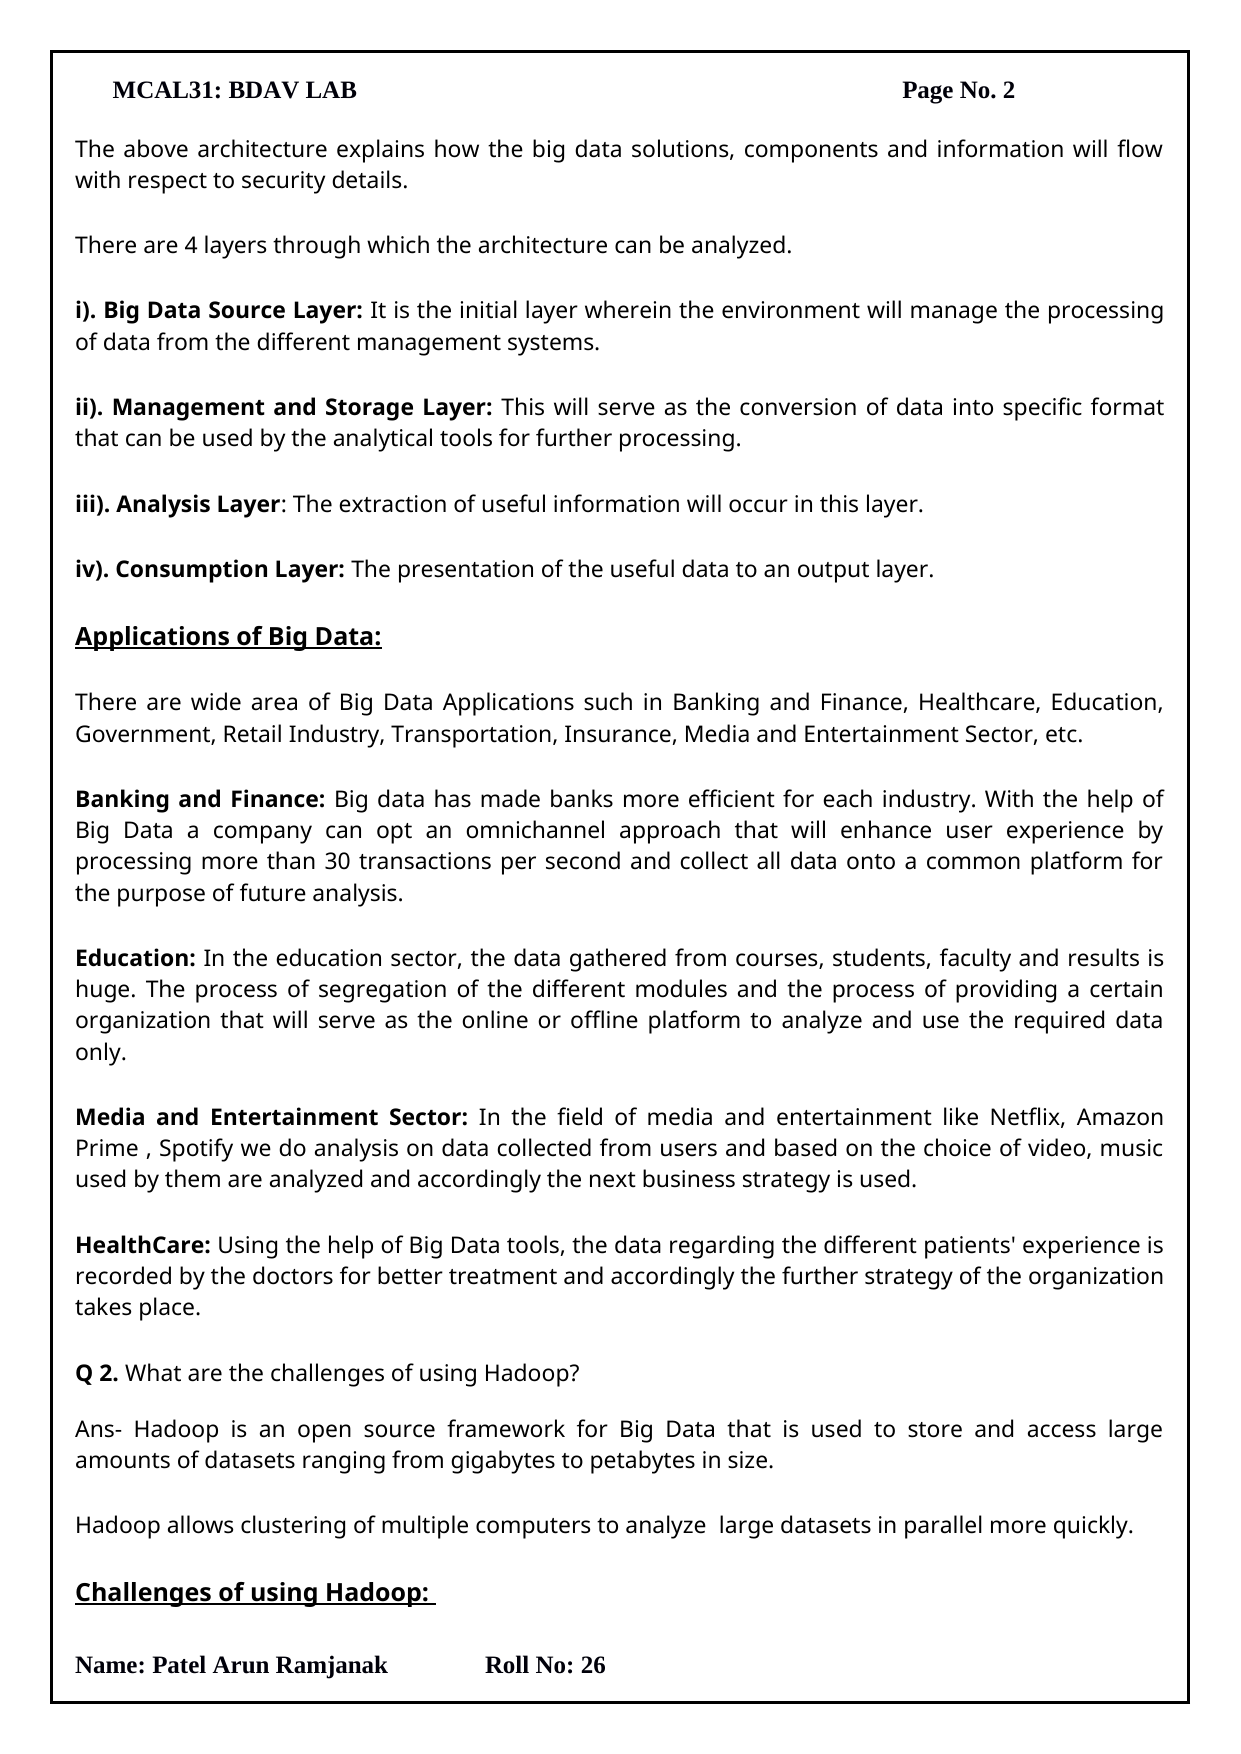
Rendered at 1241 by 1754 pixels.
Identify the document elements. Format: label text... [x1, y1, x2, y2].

text HealthCare: Using the help of Big Data tools, the data regarding the different patients' experience is recorded by the doctors for better treatment and accordingly the further strategy of the organization takes place. [75, 1229, 1165, 1322]
text There are wide area of Big Data Applications such in Banking and Finance, Healthcare, Education, Government, Retail Industry, Transportation, Insurance, Media and Entertainment Sector, etc. [75, 686, 1165, 749]
text Hadoop allows clustering of multiple computers to analyze large datasets in parallel more quickly. [75, 1509, 1165, 1541]
text The above architecture explains how the big data solutions, components and information will flow with respect to security details. [75, 132, 1165, 195]
text Education: In the education sector, the data gathered from courses, students, faculty and results is huge. The process of segregation of the different modules and the process of providing a certain organization that will serve as the online or offline platform to analyze and use the required data only. [75, 942, 1165, 1067]
text Banking and Finance: Big data has made banks more efficient for each industry. With the help of Big Data a company can opt an omnichannel approach that will enhance user experience by processing more than 30 transactions per second and collect all data onto a common platform for the purpose of future analysis. [75, 783, 1165, 908]
text Q 2. What are the challenges of using Hadoop? [75, 1322, 1165, 1388]
text iii). Analysis Layer: The extraction of useful information will occur in this layer. [75, 487, 1165, 519]
text Media and Entertainment Sector: In the field of media and entertainment like Netflix, Amazon Prime , Spotify we do analysis on data collected from users and based on the choice of video, music used by them are analyzed and accordingly the next business strategy is used. [75, 1101, 1165, 1195]
text ii). Management and Storage Layer: This will serve as the conversion of data into specific format that can be used by the analytical tools for further processing. [75, 391, 1165, 453]
text Applications of Big Data: [75, 618, 1165, 652]
text iv). Consumption Layer: The presentation of the useful data to an output layer. [75, 553, 1165, 584]
text There are 4 layers through which the architecture can be analyzed. [75, 229, 1165, 260]
text i). Big Data Source Layer: It is the initial layer wherein the environment will manage the processing of data from the different management systems. [75, 294, 1165, 357]
text Challenges of using Hadoop: [75, 1575, 1165, 1609]
text Ans- Hadoop is an open source framework for Big Data that is used to store and access large amounts of datasets ranging from gigabytes to petabytes in size. [75, 1413, 1165, 1475]
